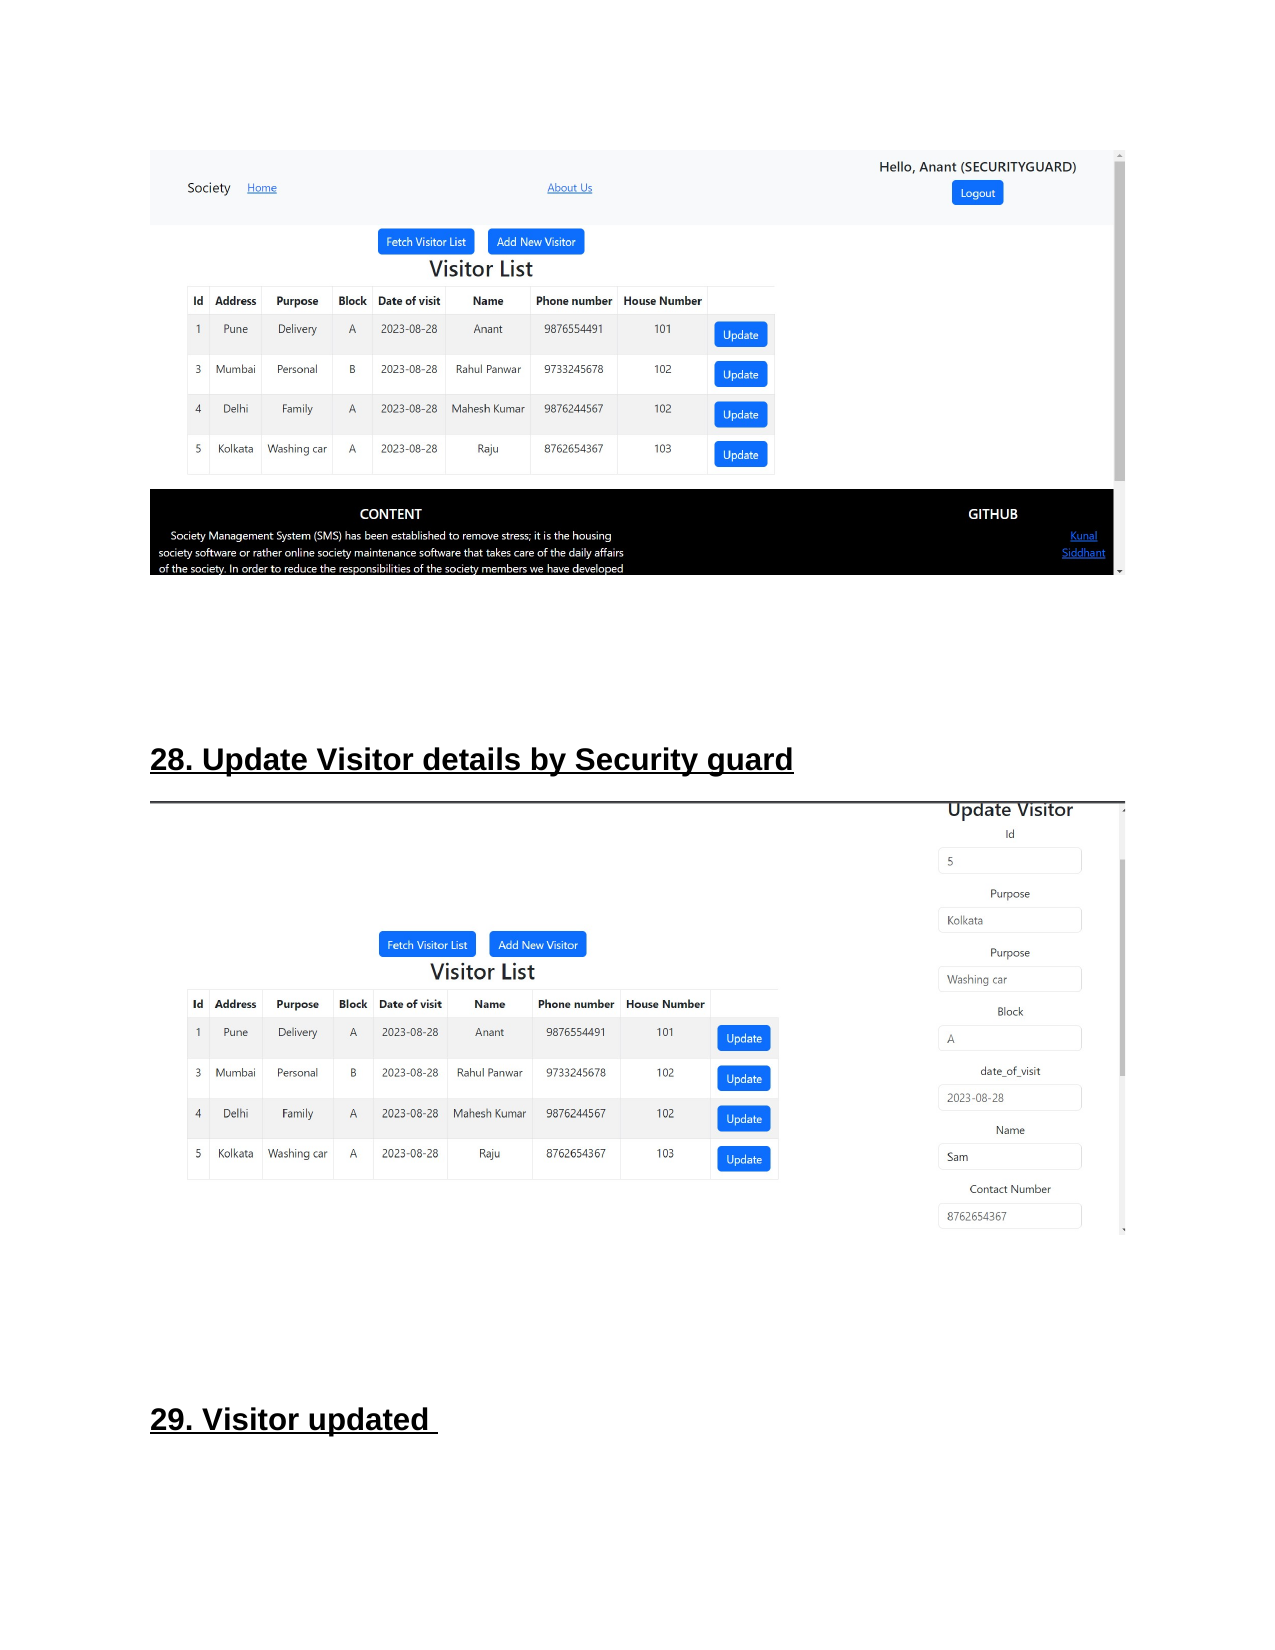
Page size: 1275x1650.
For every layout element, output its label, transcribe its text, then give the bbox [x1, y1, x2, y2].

text 28. Update Visitor details by Security guard [150, 741, 1125, 777]
text 29. Visitor updated [150, 1401, 1125, 1436]
picture [150, 801, 1125, 1235]
picture [150, 150, 1125, 575]
